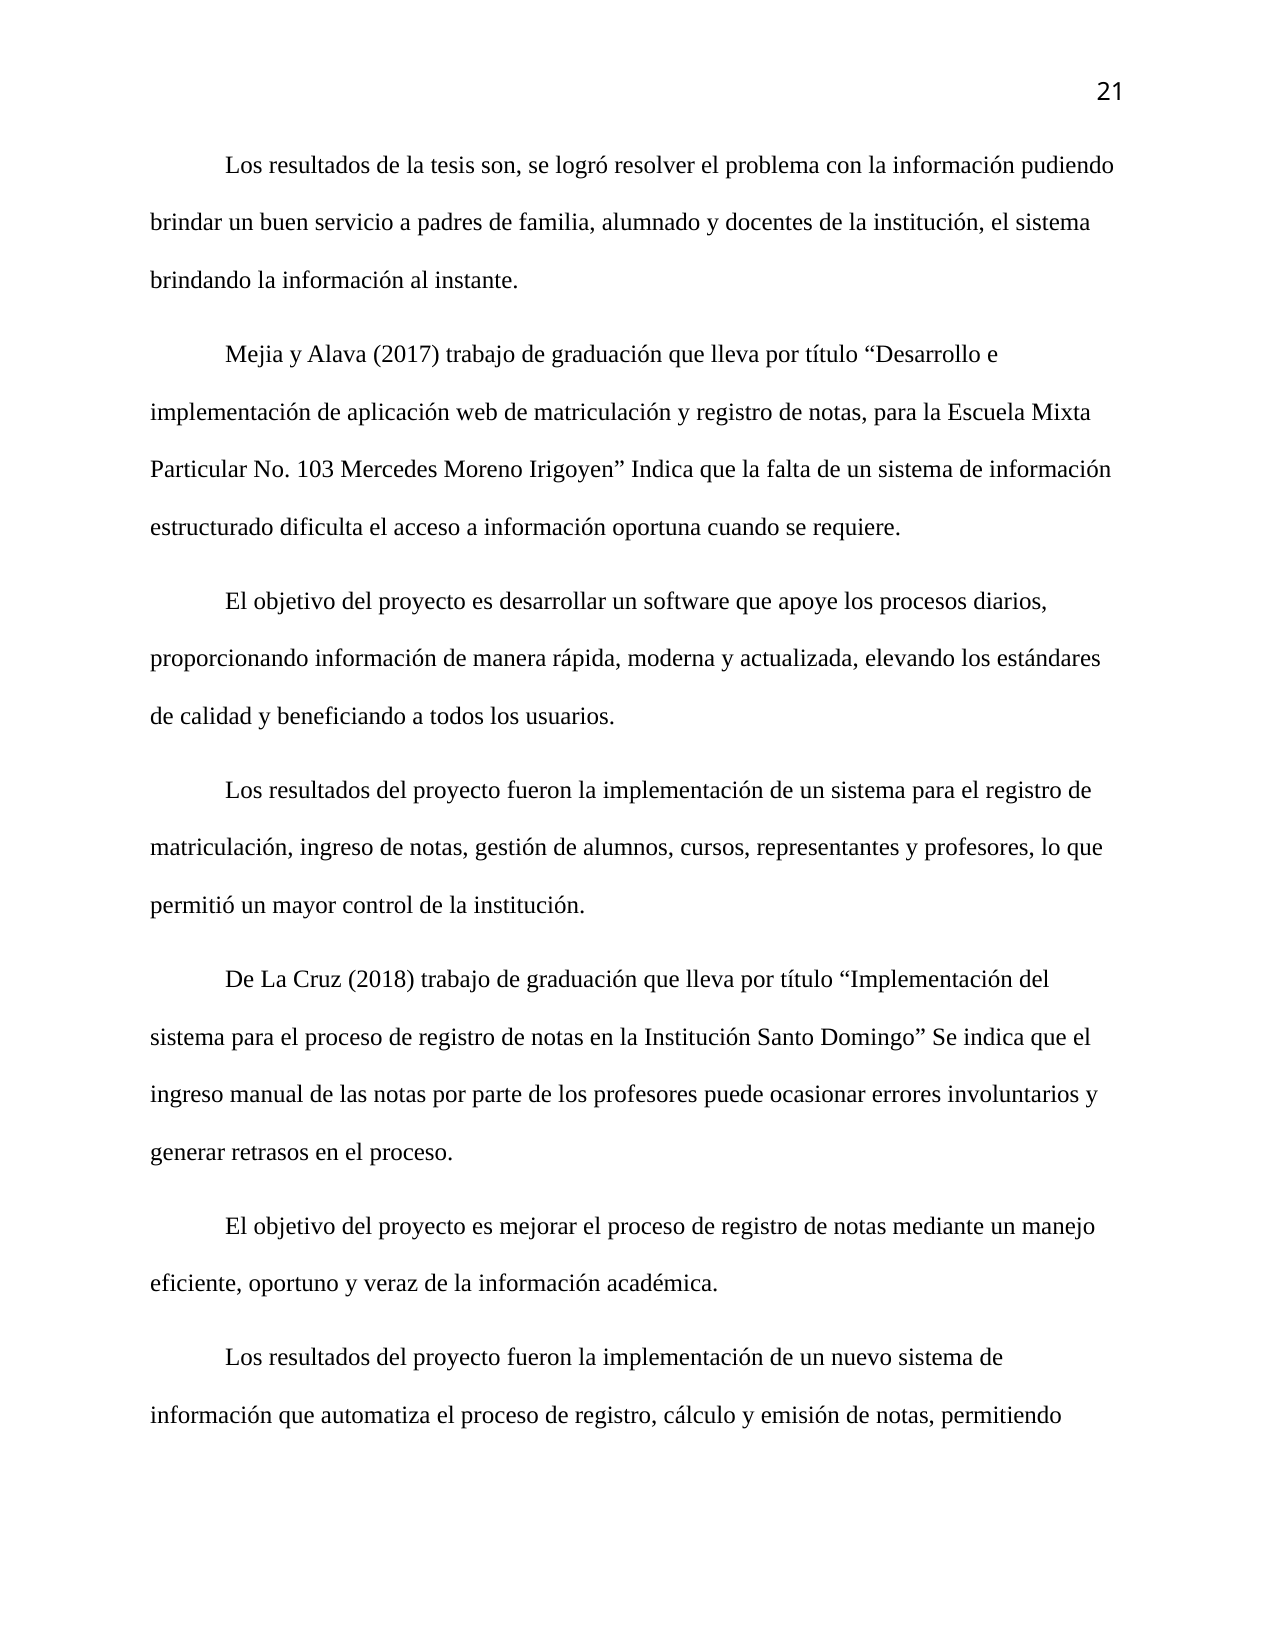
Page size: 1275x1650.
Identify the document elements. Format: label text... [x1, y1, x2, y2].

text De La Cruz (2018) trabajo de graduación que lleva por título “Implementación del sistema para el proceso de registro de notas en la Institución Santo Domingo” Se indica que el ingreso manual de las notas por parte de los profesores puede ocasionar errores involuntarios y generar retrasos en el proceso. [150, 964, 1125, 1165]
text Mejia y Alava (2017) trabajo de graduación que lleva por título “Desarrollo e implementación de aplicación web de matriculación y registro de notas, para la Escuela Mixta Particular No. 103 Mercedes Moreno Irigoyen” Indica que la falta de un sistema de información estructurado dificulta el acceso a información oportuna cuando se requiere. [150, 339, 1125, 540]
text Los resultados del proyecto fueron la implementación de un sistema para el registro de matriculación, ingreso de notas, gestión de alumnos, cursos, representantes y profesores, lo que permitió un mayor control de la institución. [150, 775, 1125, 919]
text El objetivo del proyecto es desarrollar un software que apoye los procesos diarios, proporcionando información de manera rápida, moderna y actualizada, elevando los estándares de calidad y beneficiando a todos los usuarios. [150, 586, 1125, 729]
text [150, 1342, 1125, 1429]
text El objetivo del proyecto es mejorar el proceso de registro de notas mediante un manejo eficiente, oportuno y veraz de la información académica. [150, 1211, 1125, 1297]
text Los resultados de la tesis son, se logró resolver el problema con la información pudiendo brindar un buen servicio a padres de familia, alumnado y docentes de la institución, el sistema brindando la información al instante. [150, 150, 1125, 294]
